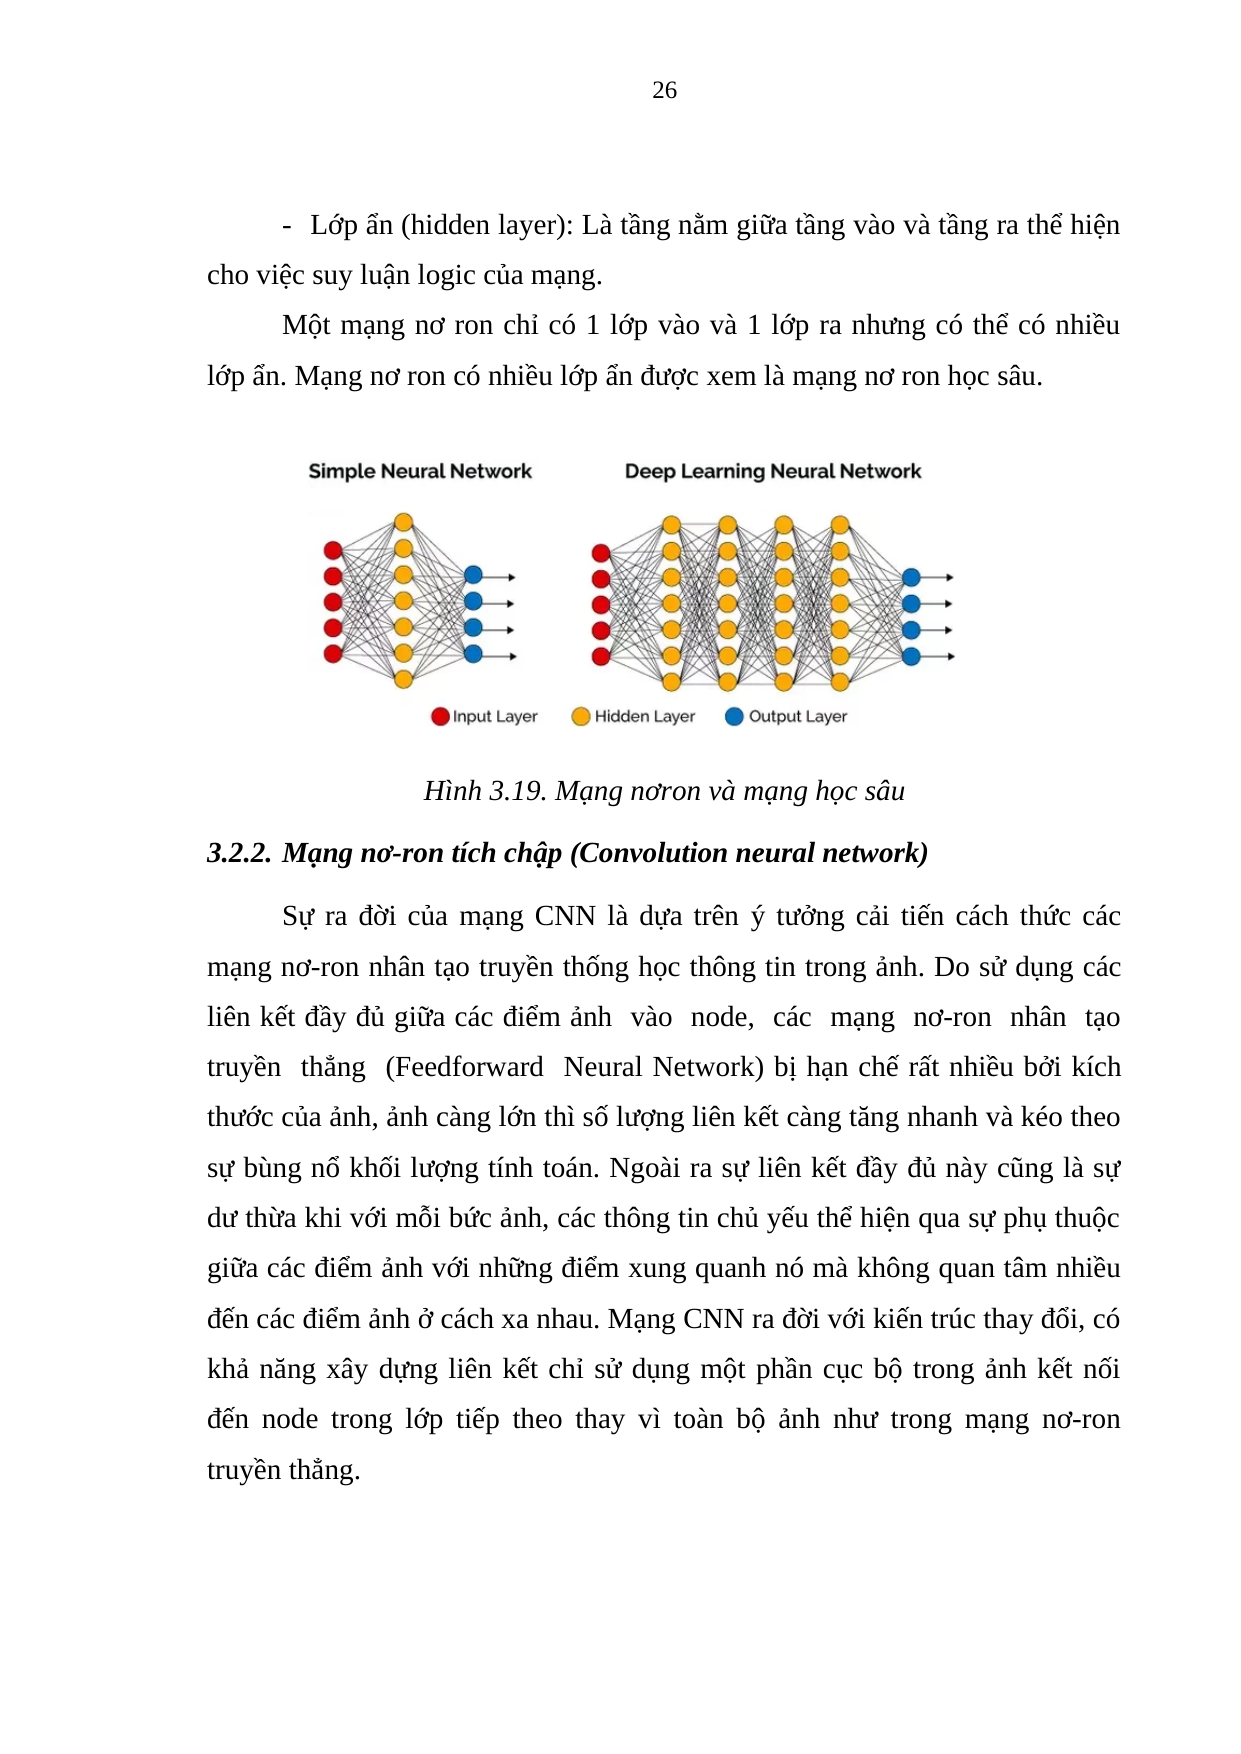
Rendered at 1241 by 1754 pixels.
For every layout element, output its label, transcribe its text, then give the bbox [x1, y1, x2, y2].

text Sự ra đời của mạng CNN là dựa trên ý tưởng cải tiến cách thức các mạng nơ-ron nhân tạo truyền thống học thông tin trong ảnh. Do sử dụng các liên kết đầy đủ giữa các điểm ảnh vào node, các mạng nơ-ron nhân tạo truyền thẳng (Feedforward Neural Network) bị hạn chế rất nhiều bởi kích thước của ảnh, ảnh càng lớn thì số lượng liên kết càng tăng nhanh và kéo theo sự bùng nổ khối lượng tính toán. Ngoài ra sự liên kết đầy đủ này cũng là sự dư thừa khi với mỗi bức ảnh, các thông tin chủ yếu thể hiện qua sự phụ thuộc giữa các điểm ảnh với những điểm xung quanh nó mà không quan tâm nhiều đến các điểm ảnh ở cách xa nhau. Mạng CNN ra đời với kiến trúc thay đổi, có khả năng xây dựng liên kết chỉ sử dụng một phần cục bộ trong ảnh kết nối đến node trong lớp tiếp theo thay vì toàn bộ ảnh như trong mạng nơ-ron truyền thẳng. [207, 898, 1122, 1485]
text Hình .4. Mạng nơron và mạng học sâu [207, 773, 1122, 806]
picture [253, 408, 1019, 744]
text Một mạng nơ ron chỉ có 1 lớp vào và 1 lớp ra nhưng có thể có nhiều lớp ẩn. Mạng nơ ron có nhiều lớp ẩn được xem là mạng nơ ron học sâu. [207, 307, 1122, 391]
list Lớp ẩn (hidden layer): Là tầng nằm giữa tầng vào và tầng ra thể hiện cho việc suy luận logic của mạng. [207, 207, 1122, 291]
subtitle Mạng nơ-ron tích chập (Convolution neural network) [207, 836, 1122, 869]
